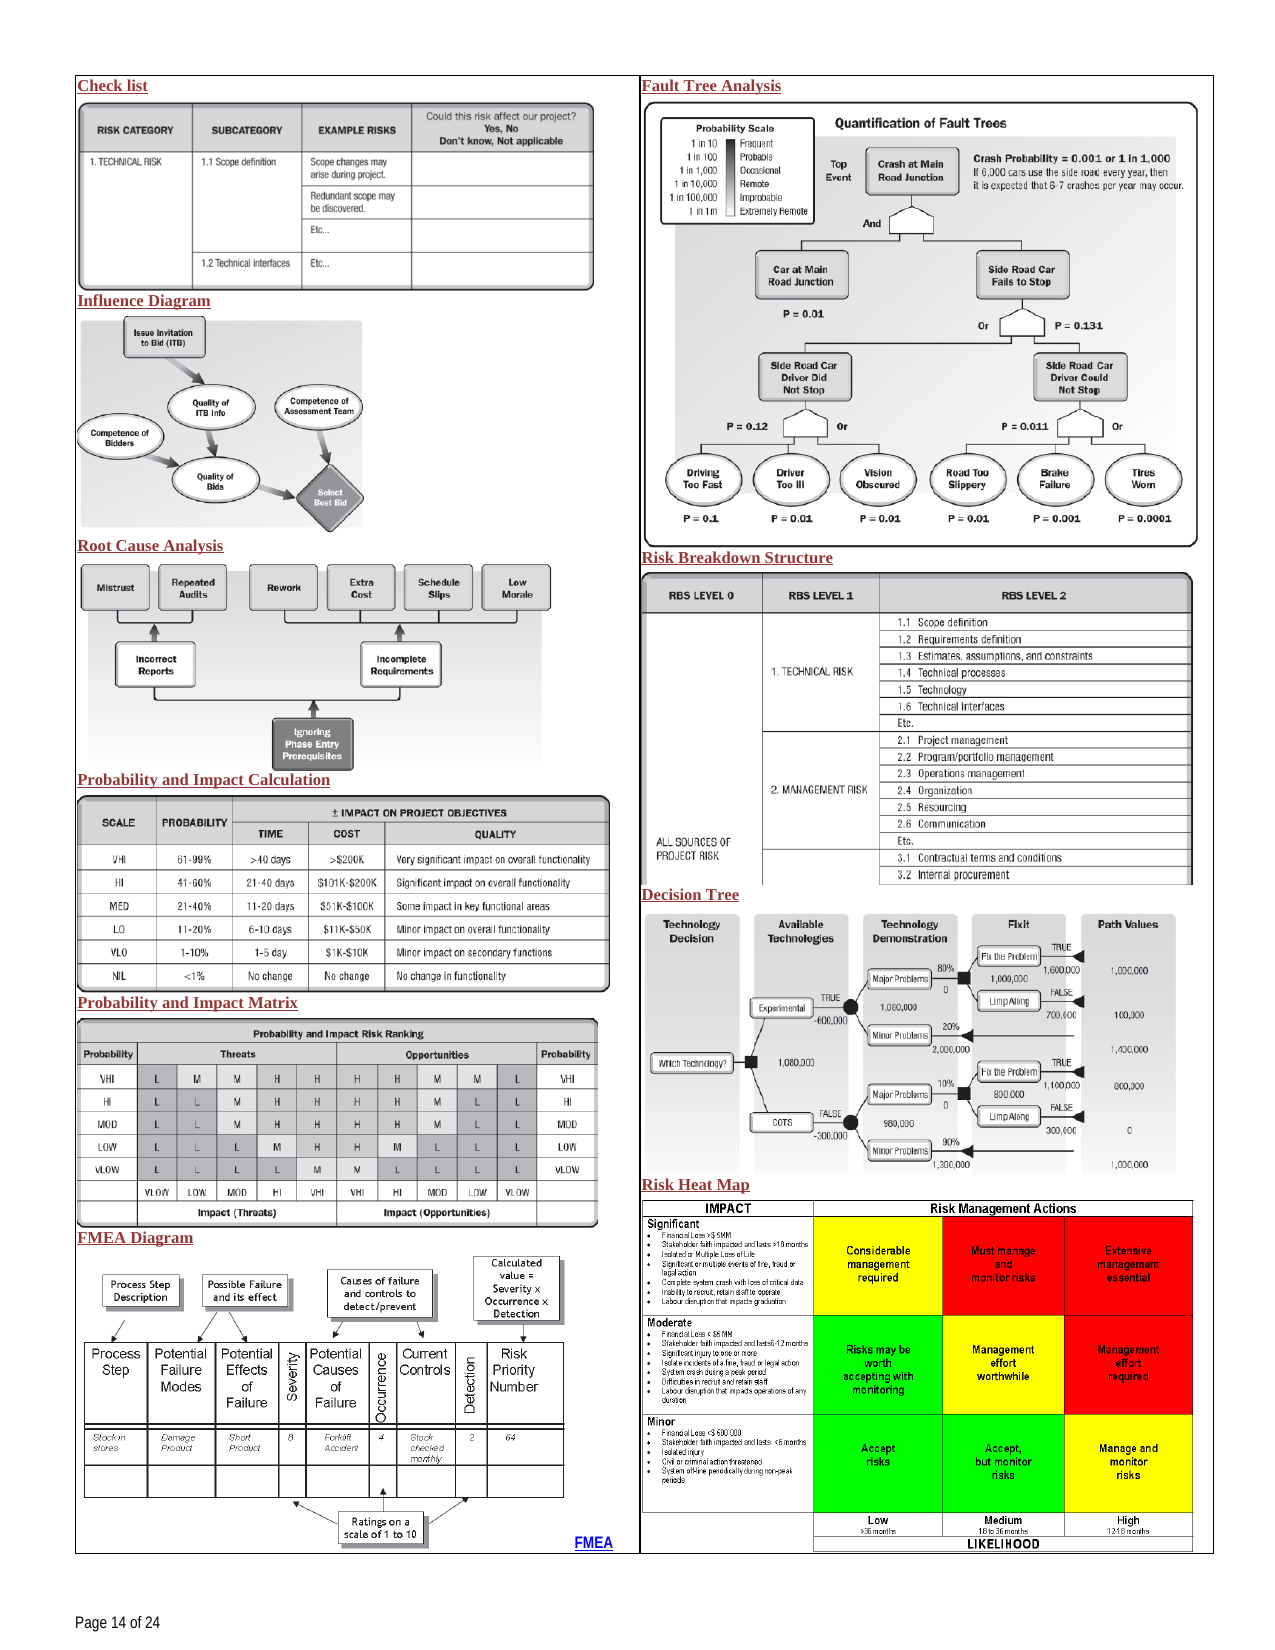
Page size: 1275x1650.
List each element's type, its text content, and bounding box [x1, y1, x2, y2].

picture [641, 1200, 1194, 1552]
picture [641, 910, 1179, 1175]
picture [77, 1252, 575, 1549]
table_header Fault Tree Analysis Risk Breakdown Structure Decision Tree Risk Heat Map [641, 76, 1213, 1552]
picture [77, 1018, 598, 1228]
picture [77, 795, 610, 993]
picture [641, 572, 1194, 885]
picture [77, 101, 594, 291]
picture [77, 561, 555, 771]
table_header Check list Influence Diagram Root Cause Analysis Probability and Impact Calculation Probability and Impact Matrix FMEA Diagram FMEA [76, 76, 639, 1552]
picture [641, 101, 1198, 548]
picture [77, 316, 365, 534]
